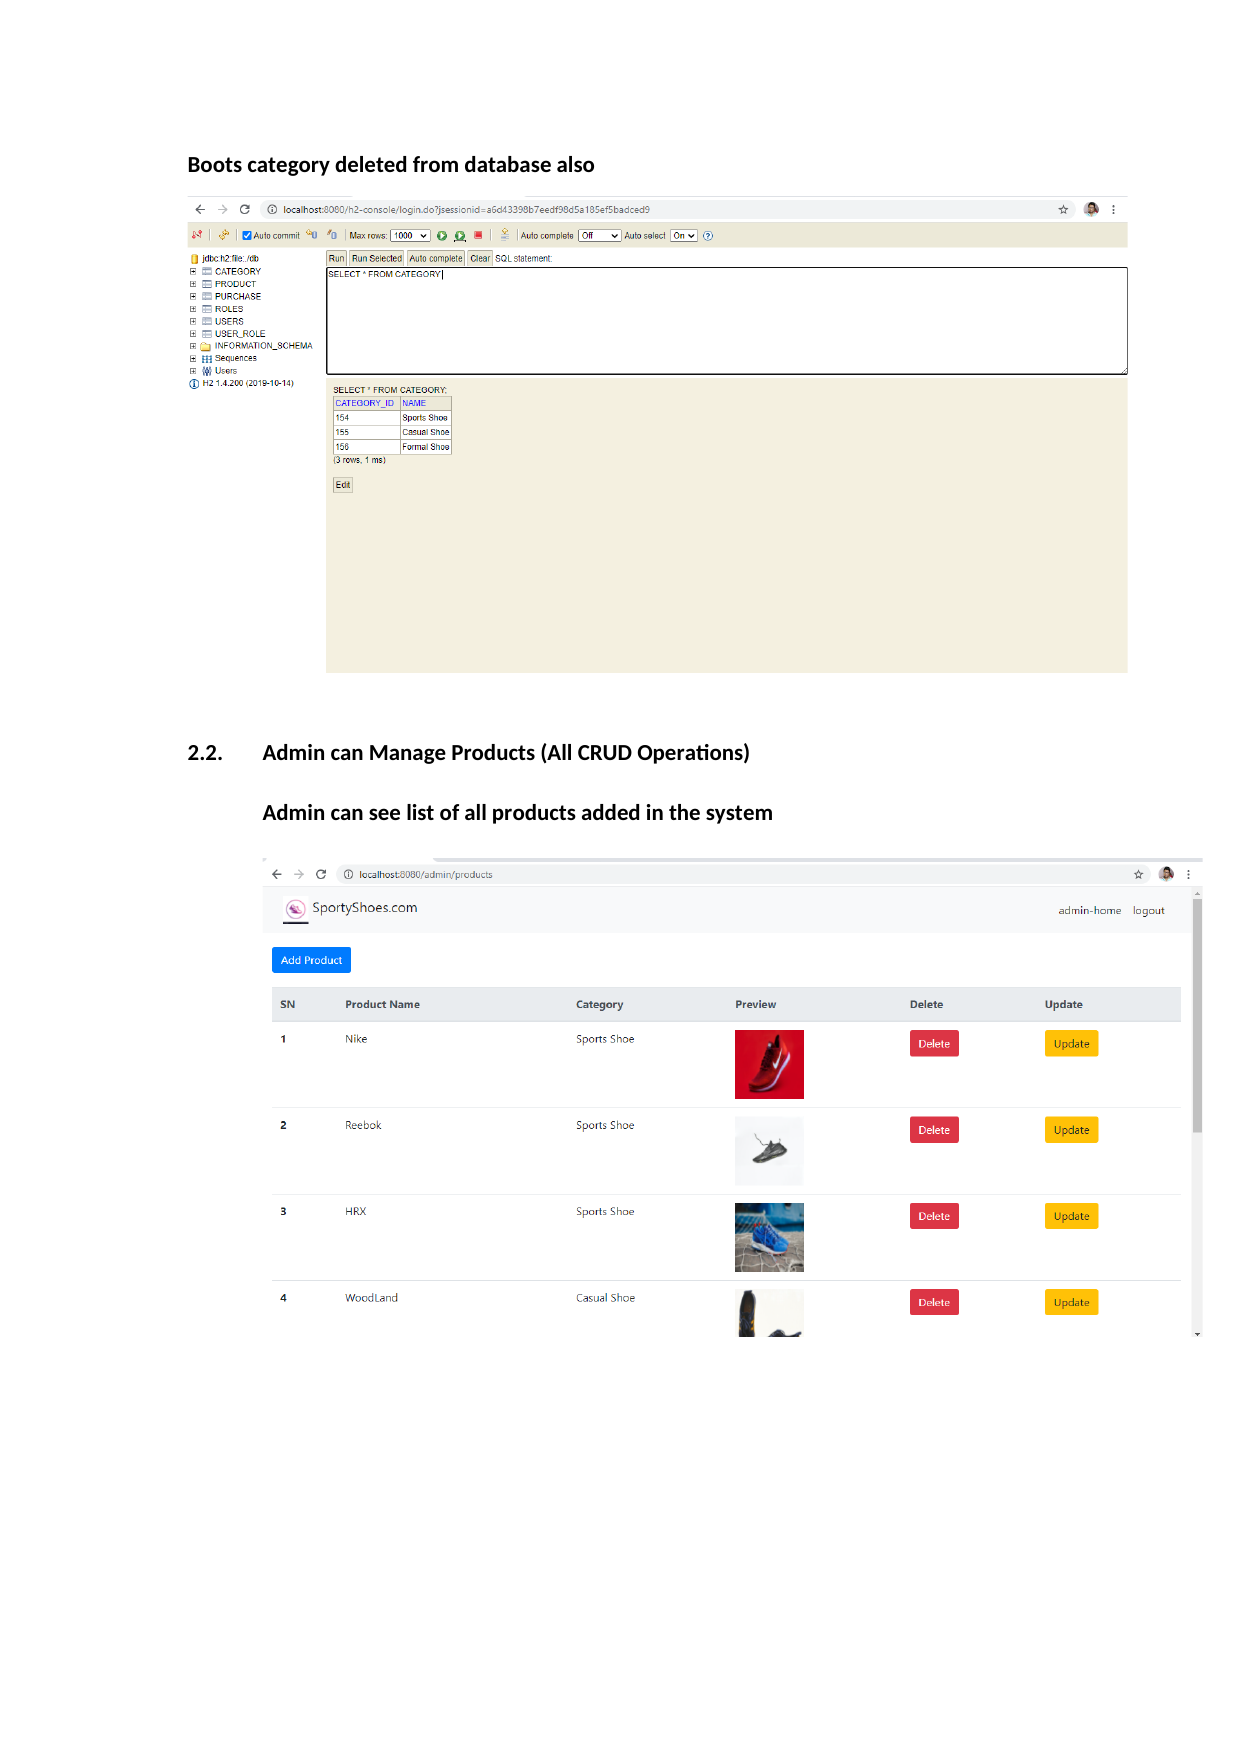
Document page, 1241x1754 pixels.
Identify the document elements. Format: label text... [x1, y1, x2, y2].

picture [262, 858, 1203, 1337]
picture [187, 196, 1128, 673]
list Admin can see list of all products added in the system [262, 798, 1090, 826]
text Boots category deleted from database also [187, 150, 1090, 178]
list Admin can Manage Products (All CRUD Operations) [187, 738, 1090, 766]
